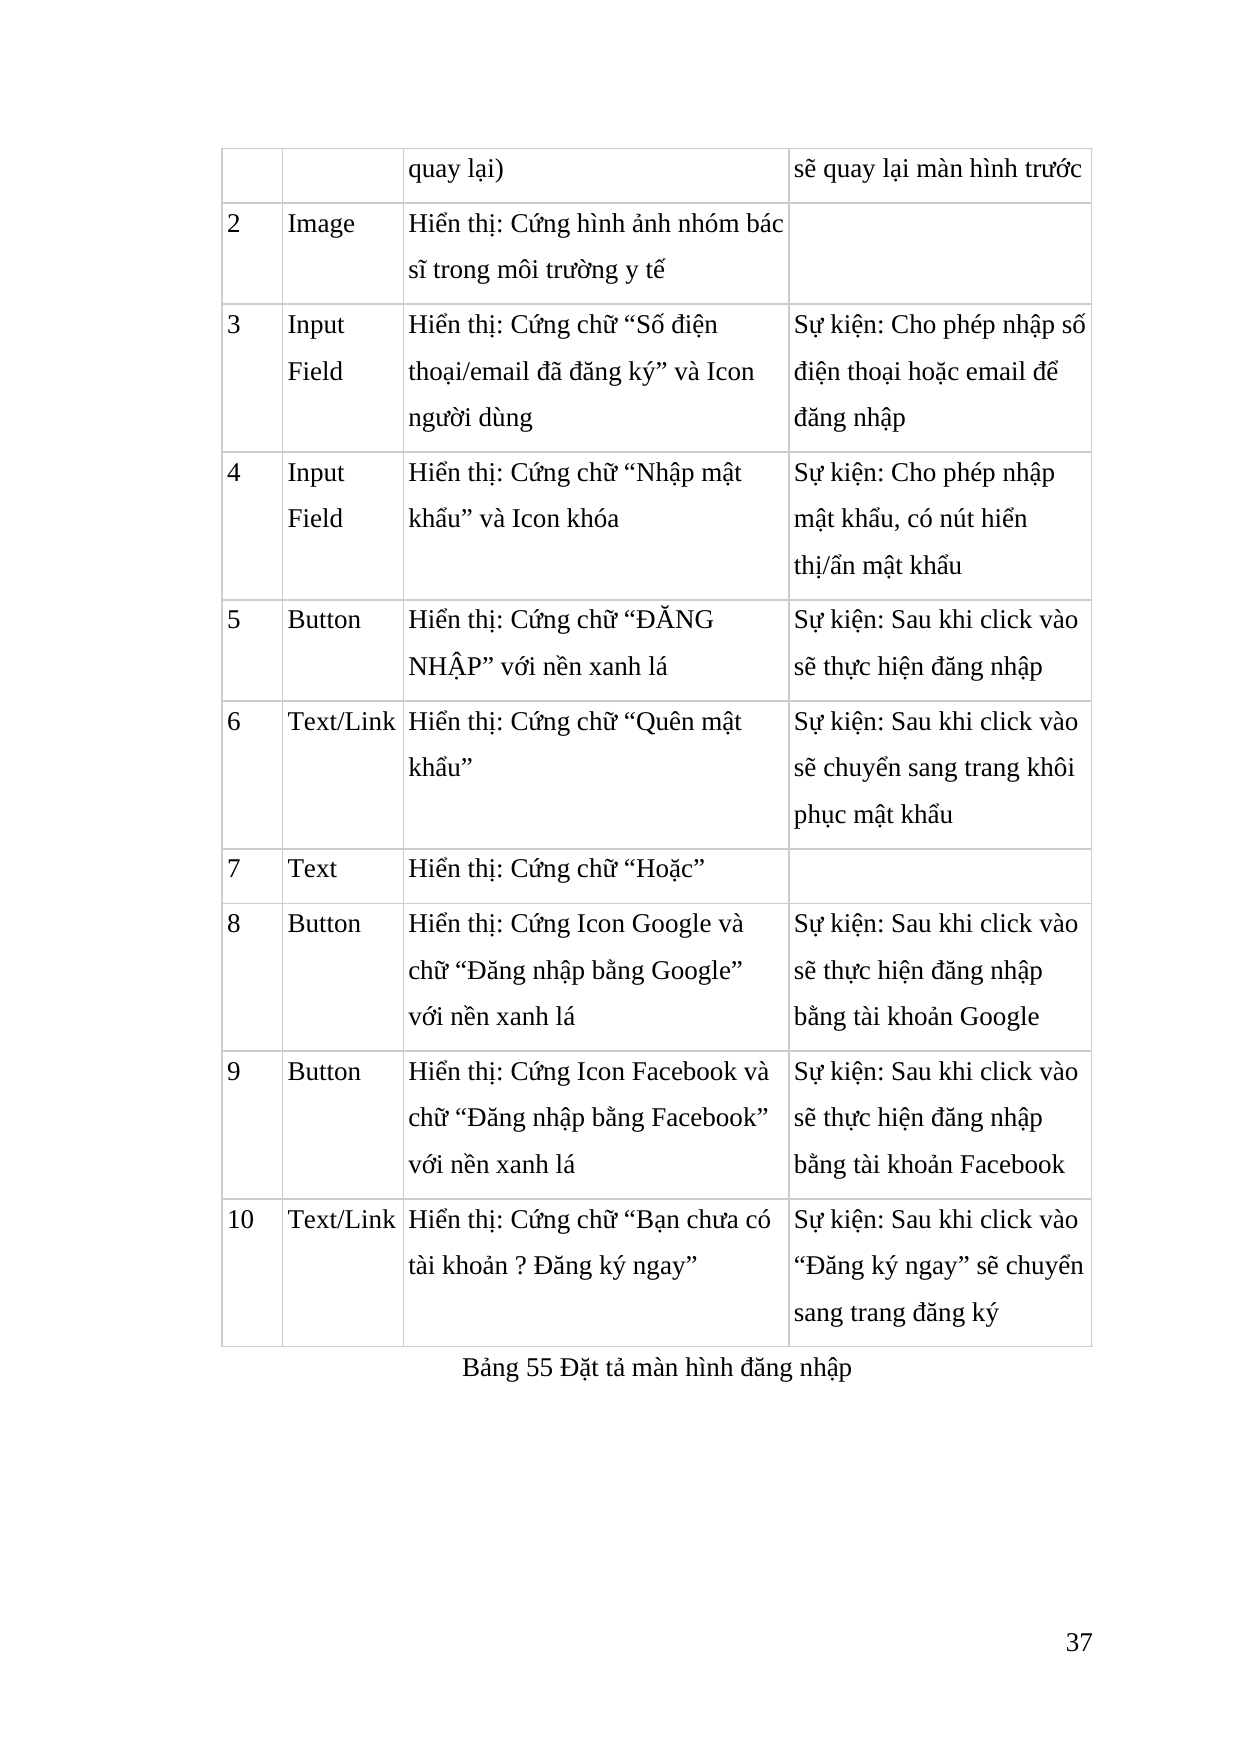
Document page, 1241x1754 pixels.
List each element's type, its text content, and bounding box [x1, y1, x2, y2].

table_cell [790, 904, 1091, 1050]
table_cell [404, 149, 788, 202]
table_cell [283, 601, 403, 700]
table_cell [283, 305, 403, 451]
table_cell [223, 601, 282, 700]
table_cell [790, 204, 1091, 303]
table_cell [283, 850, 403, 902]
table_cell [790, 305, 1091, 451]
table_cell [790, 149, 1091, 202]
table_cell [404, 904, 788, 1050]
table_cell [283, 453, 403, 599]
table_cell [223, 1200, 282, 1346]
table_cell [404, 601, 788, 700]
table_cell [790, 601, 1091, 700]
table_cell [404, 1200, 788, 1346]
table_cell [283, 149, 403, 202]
text Bảng 55 Đặt tả màn hình đăng nhập [221, 1352, 1092, 1383]
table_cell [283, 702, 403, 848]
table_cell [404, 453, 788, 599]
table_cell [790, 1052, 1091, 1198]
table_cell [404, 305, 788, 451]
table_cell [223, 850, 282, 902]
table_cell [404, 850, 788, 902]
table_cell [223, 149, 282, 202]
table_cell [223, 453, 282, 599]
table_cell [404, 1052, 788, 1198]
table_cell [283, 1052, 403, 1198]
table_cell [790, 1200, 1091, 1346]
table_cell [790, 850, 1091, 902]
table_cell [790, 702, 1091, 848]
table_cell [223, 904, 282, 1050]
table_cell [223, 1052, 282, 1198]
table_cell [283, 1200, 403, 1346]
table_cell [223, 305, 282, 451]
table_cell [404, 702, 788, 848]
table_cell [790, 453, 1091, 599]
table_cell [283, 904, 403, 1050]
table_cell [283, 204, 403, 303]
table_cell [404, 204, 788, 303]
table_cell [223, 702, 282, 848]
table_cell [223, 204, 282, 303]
